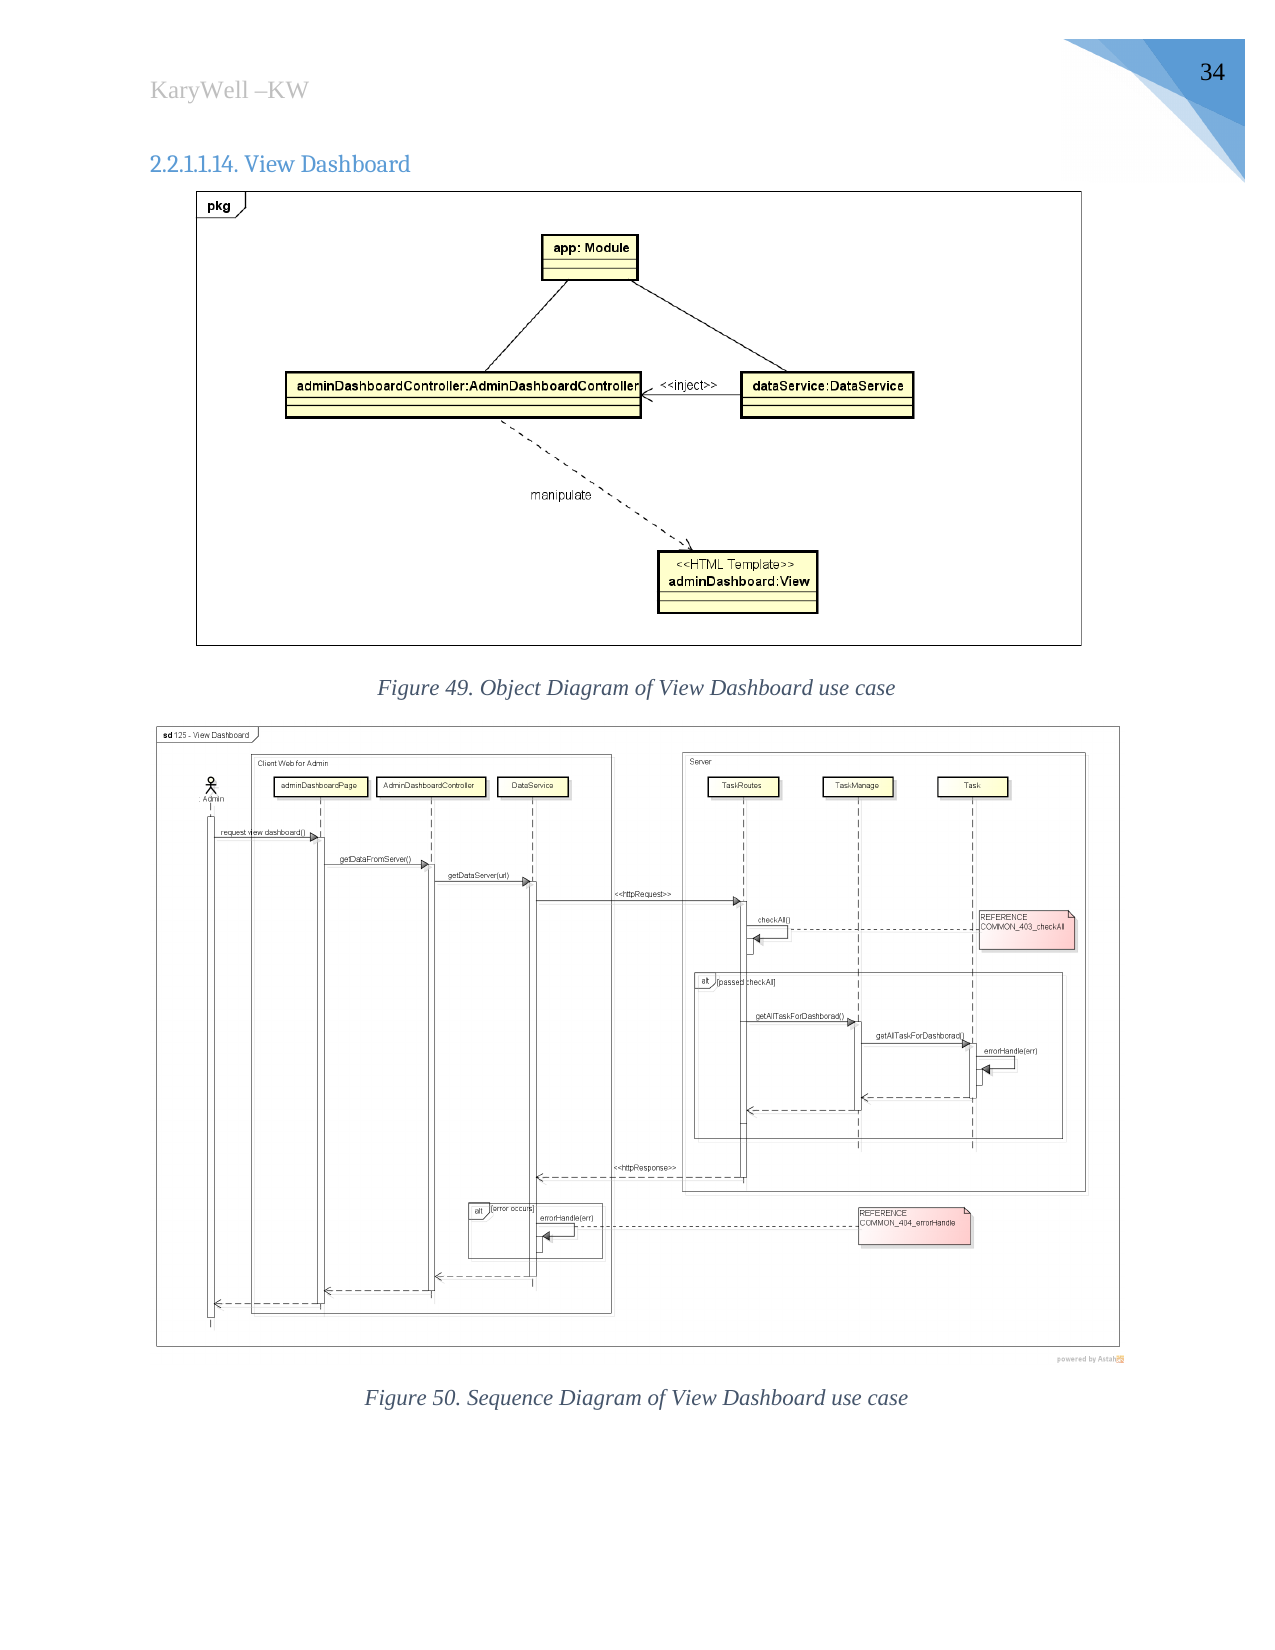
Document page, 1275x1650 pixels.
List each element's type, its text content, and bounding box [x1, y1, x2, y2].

subtitle 2.2.1.1.14. View Dashboard [150, 150, 1125, 179]
picture [185, 39, 1245, 655]
picture [150, 720, 1125, 1365]
